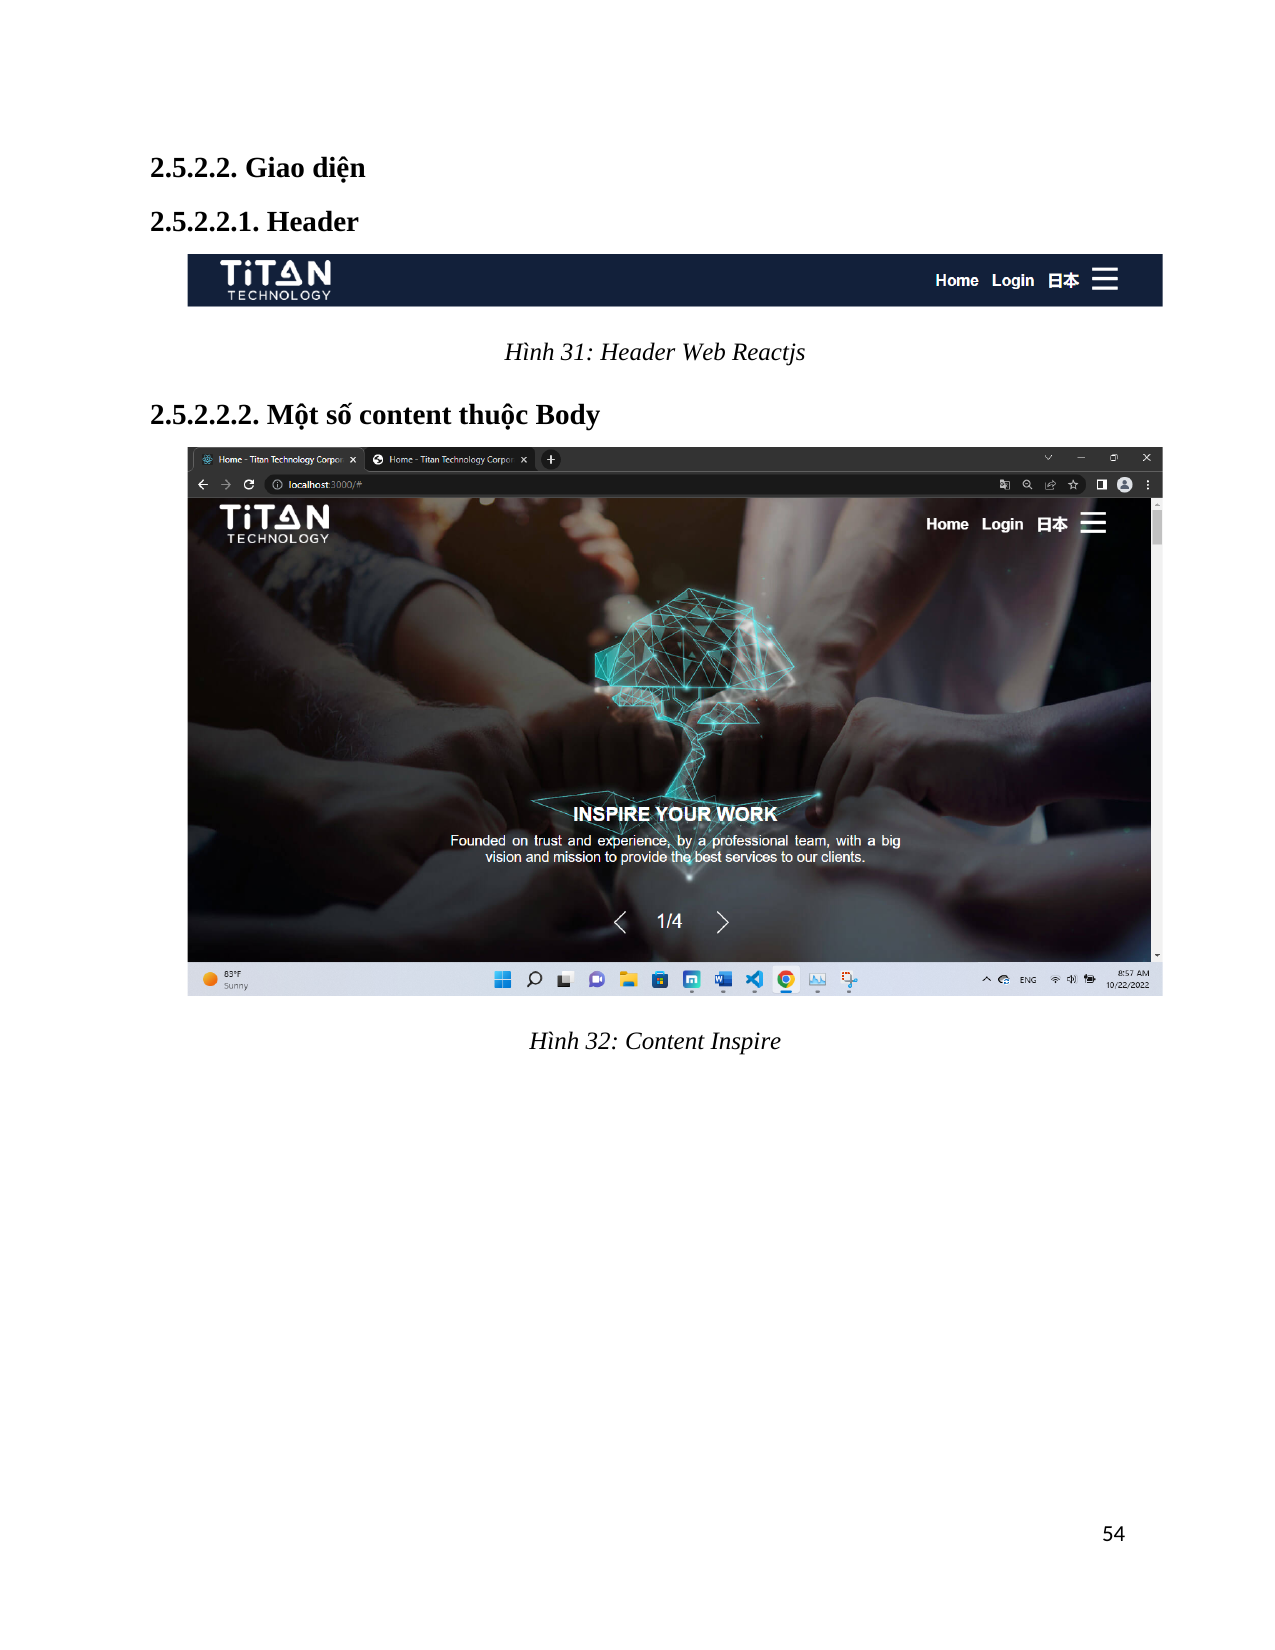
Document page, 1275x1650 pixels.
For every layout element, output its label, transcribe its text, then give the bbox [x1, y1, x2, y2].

picture [187, 254, 1163, 307]
text Hình 31: Header Web Reactjs [187, 337, 1125, 366]
subtitle 2.5.2.2.2. Một số content thuộc Body [150, 397, 1125, 431]
subtitle 2.5.2.2.1. Header [150, 204, 1125, 238]
picture [187, 447, 1163, 996]
subtitle 2.5.2.2. Giao diện [150, 150, 1125, 183]
text Hình 32: Content Inspire [187, 1026, 1125, 1055]
